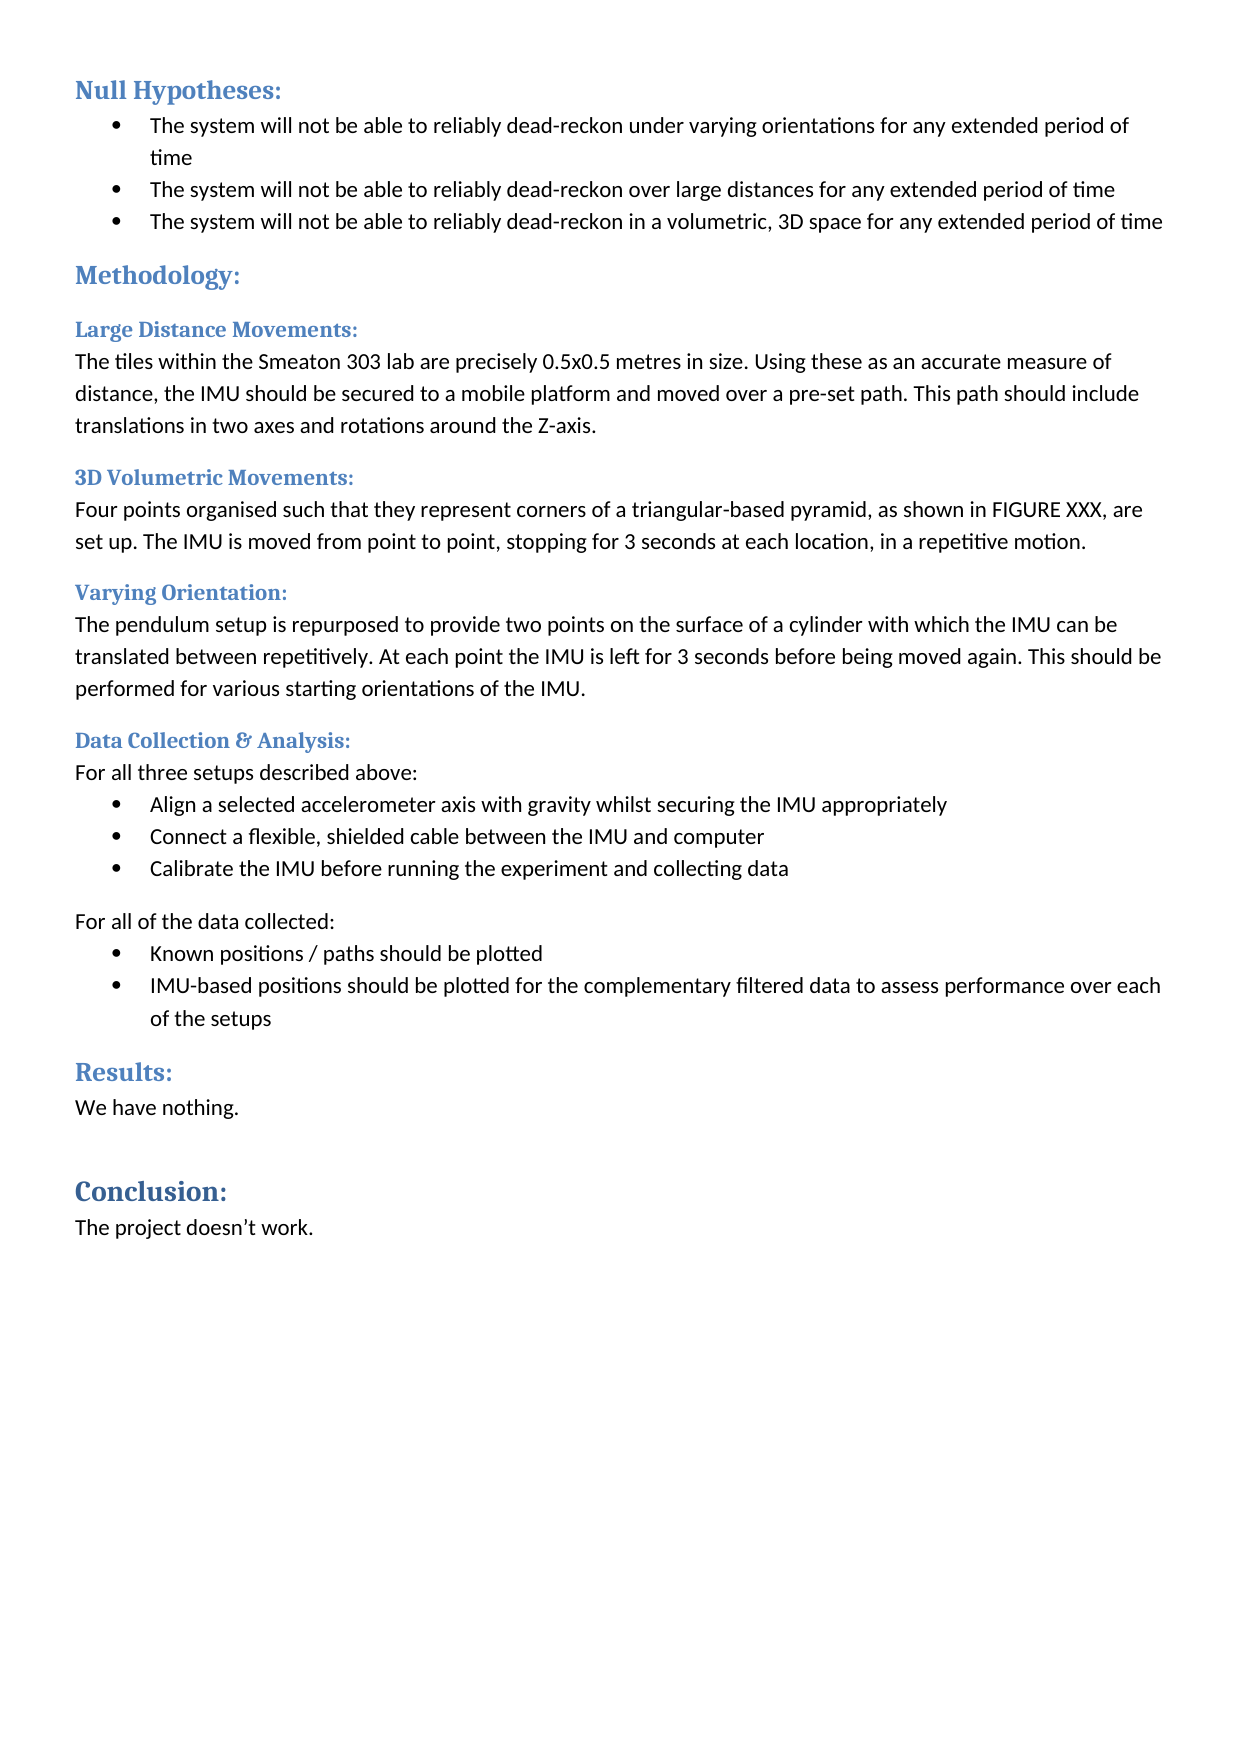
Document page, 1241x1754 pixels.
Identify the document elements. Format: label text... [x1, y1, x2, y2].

subtitle 3D Volumetric Movements: [75, 464, 1165, 491]
text The tiles within the Smeaton 303 lab are precisely 0.5x0.5 metres in size. Using these as an accurate measure of distance, the IMU should be secured to a mobile platform and moved over a pre-set path. This path should include translations in two axes and rotations around the Z-axis. [75, 347, 1165, 439]
subtitle Results: [75, 1057, 1165, 1088]
subtitle Null Hypotheses: [75, 75, 1165, 106]
list Known positions / paths should be plotted [112, 939, 1165, 967]
list The system will not be able to reliably dead-reckon over large distances for any extended period of time [112, 175, 1165, 203]
text The project doesn’t work. [75, 1213, 1165, 1241]
subtitle Varying Orientation: [75, 580, 1165, 606]
subtitle Large Distance Movements: [75, 317, 1165, 343]
subtitle Methodology: [75, 260, 1165, 291]
text For all three setups described above: [75, 758, 1165, 786]
list Calibrate the IMU before running the experiment and collecting data [112, 854, 1165, 882]
list The system will not be able to reliably dead-reckon under varying orientations for any extended period of time [112, 111, 1165, 171]
text For all of the data collected: [75, 907, 1165, 935]
list Connect a flexible, shielded cable between the IMU and computer [112, 822, 1165, 850]
list The system will not be able to reliably dead-reckon in a volumetric, 3D space for any extended period of time [112, 207, 1165, 235]
text We have nothing. [75, 1093, 1165, 1121]
subtitle Data Collection & Analysis: [75, 727, 1165, 754]
text Four points organised such that they represent corners of a triangular-based pyramid, as shown in FIGURE XXX, are set up. The IMU is moved from point to point, stopping for 3 seconds at each location, in a repetitive motion. [75, 495, 1165, 555]
list Align a selected accelerometer axis with gravity whilst securing the IMU appropriately [112, 790, 1165, 818]
text The pendulum setup is repurposed to provide two points on the surface of a cylinder with which the IMU can be translated between repetitively. At each point the IMU is left for 3 seconds before being moved again. This should be performed for various starting orientations of the IMU. [75, 610, 1165, 702]
list IMU-based positions should be plotted for the complementary filtered data to assess performance over each of the setups [112, 972, 1165, 1032]
subtitle Conclusion: [75, 1175, 1165, 1208]
